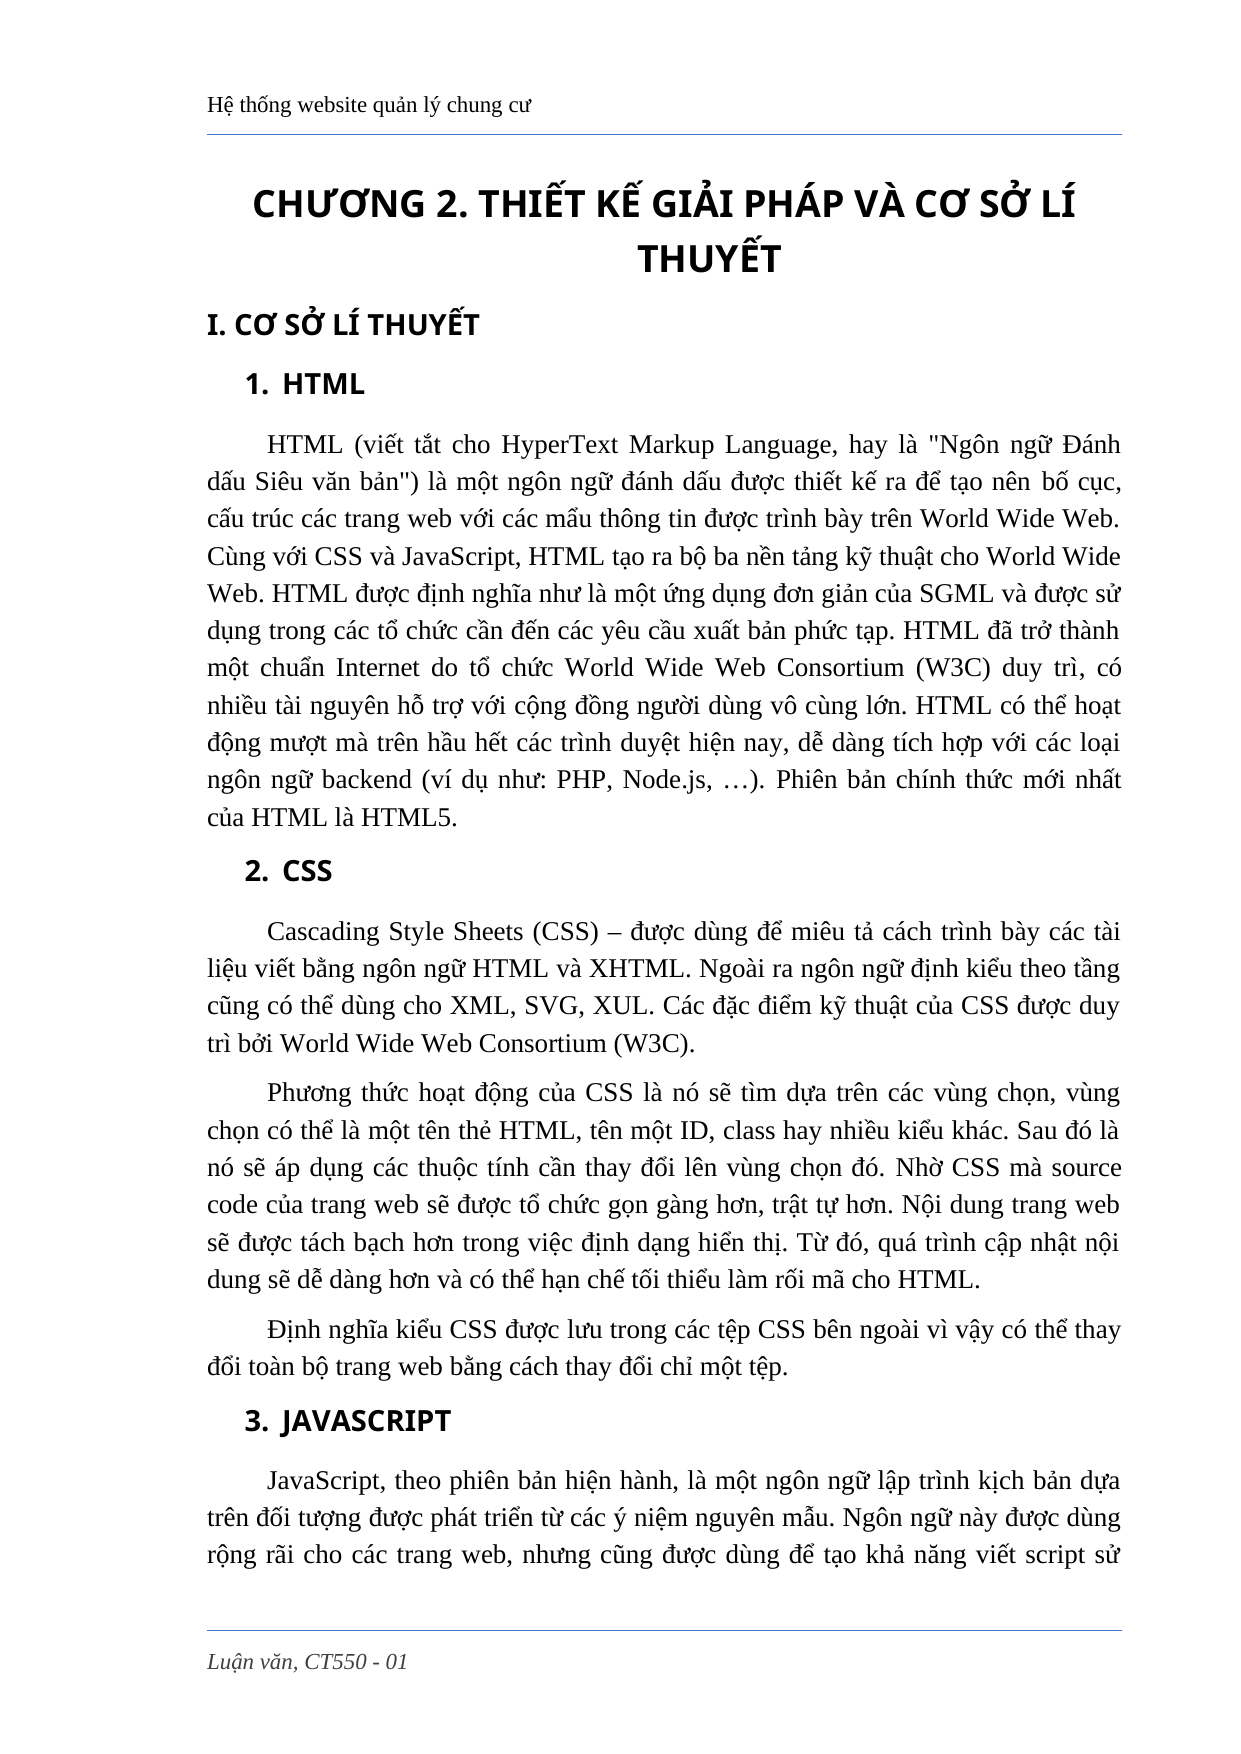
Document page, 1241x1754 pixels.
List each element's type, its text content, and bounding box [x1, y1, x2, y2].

text Định nghĩa kiểu CSS được lưu trong các tệp CSS bên ngoài vì vậy có thể thay đổi toàn bộ trang web bằng cách thay đổi chỉ một tệp. [207, 1313, 1122, 1381]
text Cascading Style Sheets (CSS) – được dùng để miêu tả cách trình bày các tài liệu viết bằng ngôn ngữ HTML và XHTML. Ngoài ra ngôn ngữ định kiểu theo tầng cũng có thể dùng cho XML, SVG, XUL. Các đặc điểm kỹ thuật của CSS được duy trì bởi World Wide Web Consortium (W3C). [207, 915, 1122, 1058]
subtitle HTML [244, 363, 1122, 403]
text Phương thức hoạt động của CSS là nó sẽ tìm dựa trên các vùng chọn, vùng chọn có thể là một tên thẻ HTML, tên một ID, class hay nhiều kiểu khác. Sau đó là nó sẽ áp dụng các thuộc tính cần thay đổi lên vùng chọn đó. Nhờ CSS mà source code của trang web sẽ được tổ chức gọn gàng hơn, trật tự hơn. Nội dung trang web sẽ được tách bạch hơn trong việc định dạng hiển thị. Từ đó, quá trình cập nhật nội dung sẽ dễ dàng hơn và có thể hạn chế tối thiểu làm rối mã cho HTML. [207, 1076, 1122, 1294]
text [207, 1464, 1122, 1570]
subtitle CHƯƠNG 2. THIẾT KẾ GIẢI PHÁP VÀ CƠ SỞ LÍ THUYẾT [207, 177, 1122, 283]
subtitle JAVASCRIPT [244, 1400, 1122, 1439]
text HTML (viết tắt cho HyperText Markup Language, hay là "Ngôn ngữ Đánh dấu Siêu văn bản") là một ngôn ngữ đánh dấu được thiết kế ra để tạo nên bố cục, cấu trúc các trang web với các mẩu thông tin được trình bày trên World Wide Web. Cùng với CSS và JavaScript, HTML tạo ra bộ ba nền tảng kỹ thuật cho World Wide Web. HTML được định nghĩa như là một ứng dụng đơn giản của SGML và được sử dụng trong các tổ chức cần đến các yêu cầu xuất bản phức tạp. HTML đã trở thành một chuẩn Internet do tổ chức World Wide Web Consortium (W3C) duy trì, có nhiều tài nguyên hỗ trợ với cộng đồng người dùng vô cùng lớn. HTML có thể hoạt động mượt mà trên hầu hết các trình duyệt hiện nay, dễ dàng tích hợp với các loại ngôn ngữ backend (ví dụ như: PHP, Node.js, …). Phiên bản chính thức mới nhất của HTML là HTML5. [207, 428, 1122, 832]
subtitle I. CƠ SỞ LÍ THUYẾT [207, 304, 1122, 344]
subtitle CSS [244, 851, 1122, 890]
